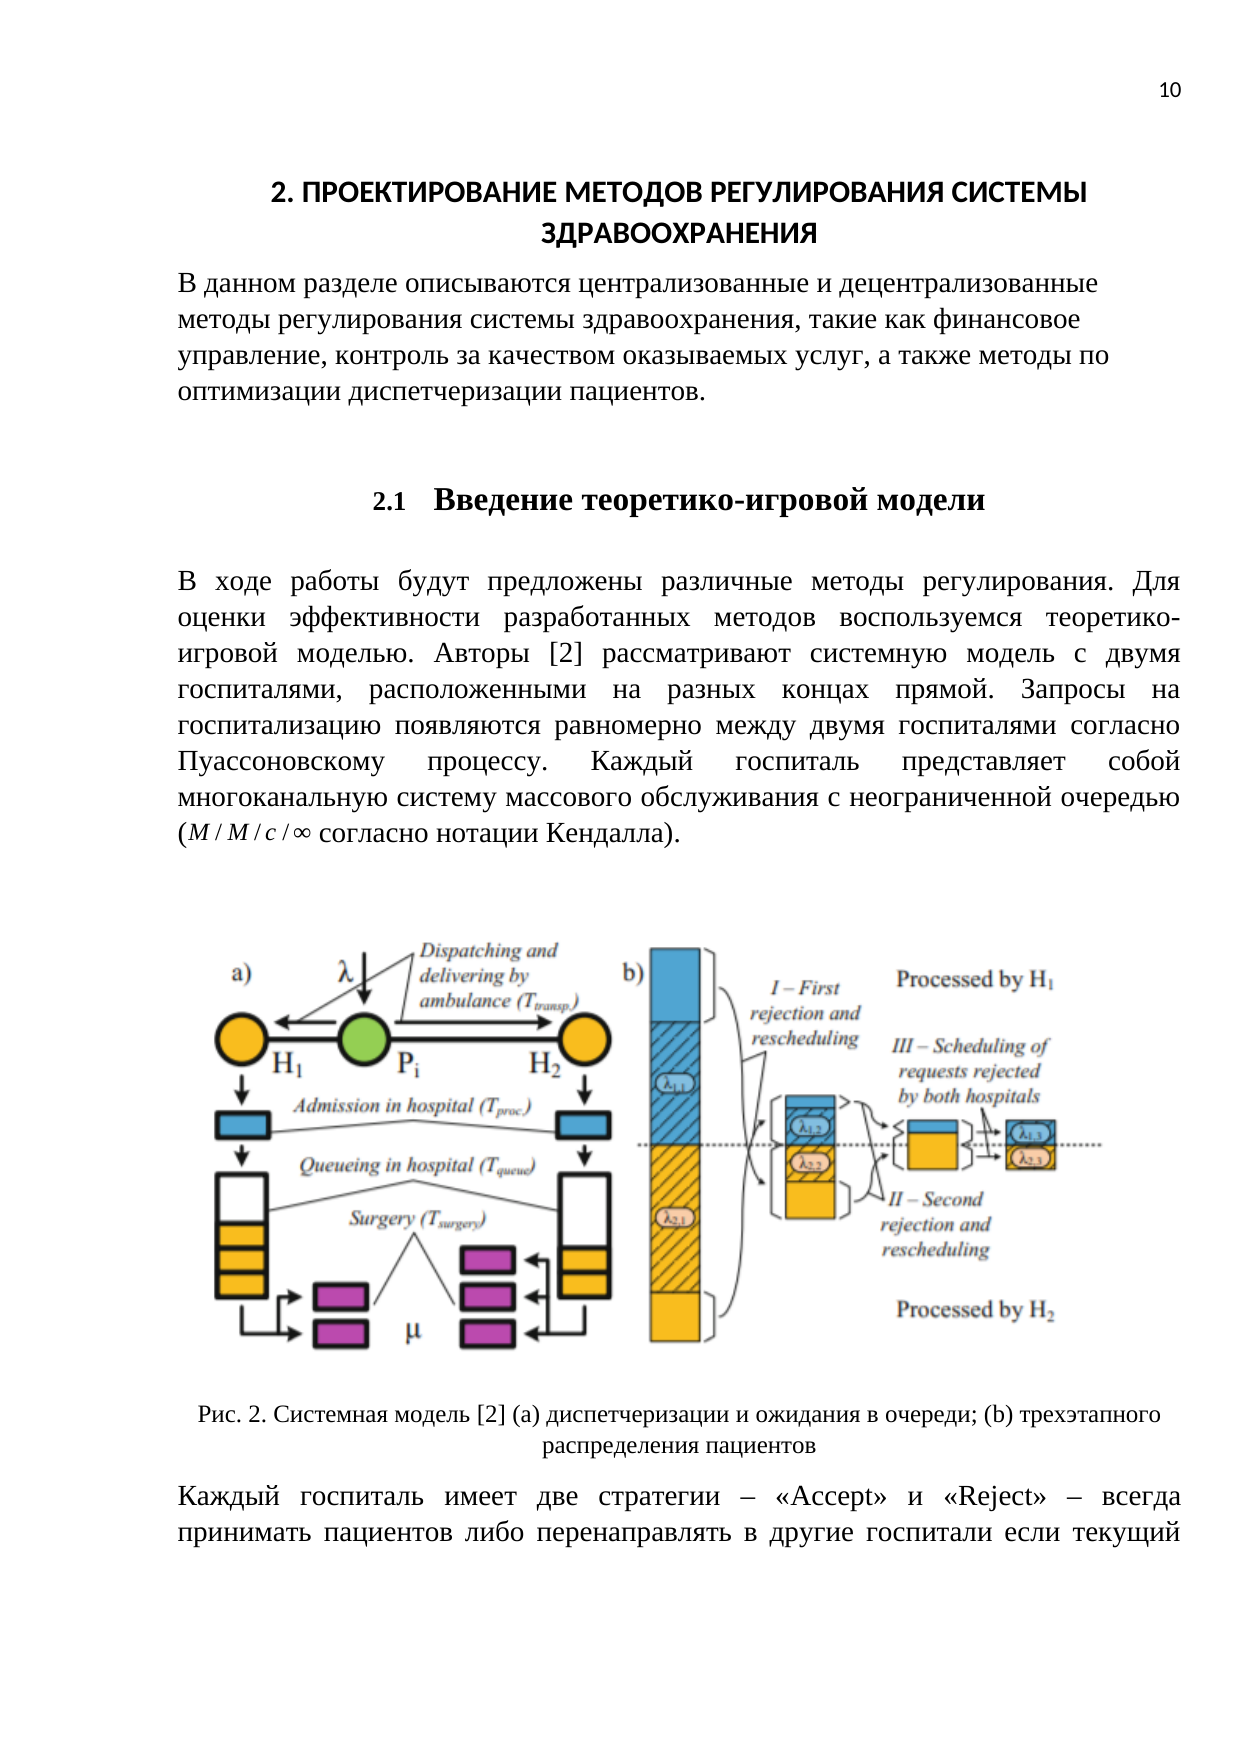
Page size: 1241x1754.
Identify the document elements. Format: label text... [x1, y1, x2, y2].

subtitle 2.1 Введение теоретико-игровой модели [177, 479, 1181, 517]
text В данном разделе описываются централизованные и децентрализованные методы регулирования системы здравоохранения, такие как финансовое управление, контроль за качеством оказываемых услуг, а также методы по оптимизации диспетчеризации пациентов. [177, 265, 1181, 407]
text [177, 1478, 1181, 1548]
text Рис. 2. Системная модель [2] (a) диспетчеризации и ожидания в очереди; (b) трехэтапного распределения пациентов [177, 1399, 1181, 1459]
text 2. ПРОЕКТИРОВАНИЕ МЕТОДОВ РЕГУЛИРОВАНИЯ СИСТЕМЫ ЗДРАВООХРАНЕНИЯ [214, 131, 1144, 251]
picture [177, 921, 1148, 1381]
text В ходе работы будут предложены различные методы регулирования. Для оценки эффективности разработанных методов воспользуемся теоретико-игровой моделью. Авторы [2] рассматривают системную модель с двумя госпиталями, расположенными на разных концах прямой. Запросы на госпитализацию появляются равномерно между двумя госпиталями согласно Пуассоновскому процессу. Каждый госпиталь представляет собой многоканальную систему массового обслуживания с неограниченной очередью ( согласно нотации Кендалла). [177, 526, 1181, 849]
